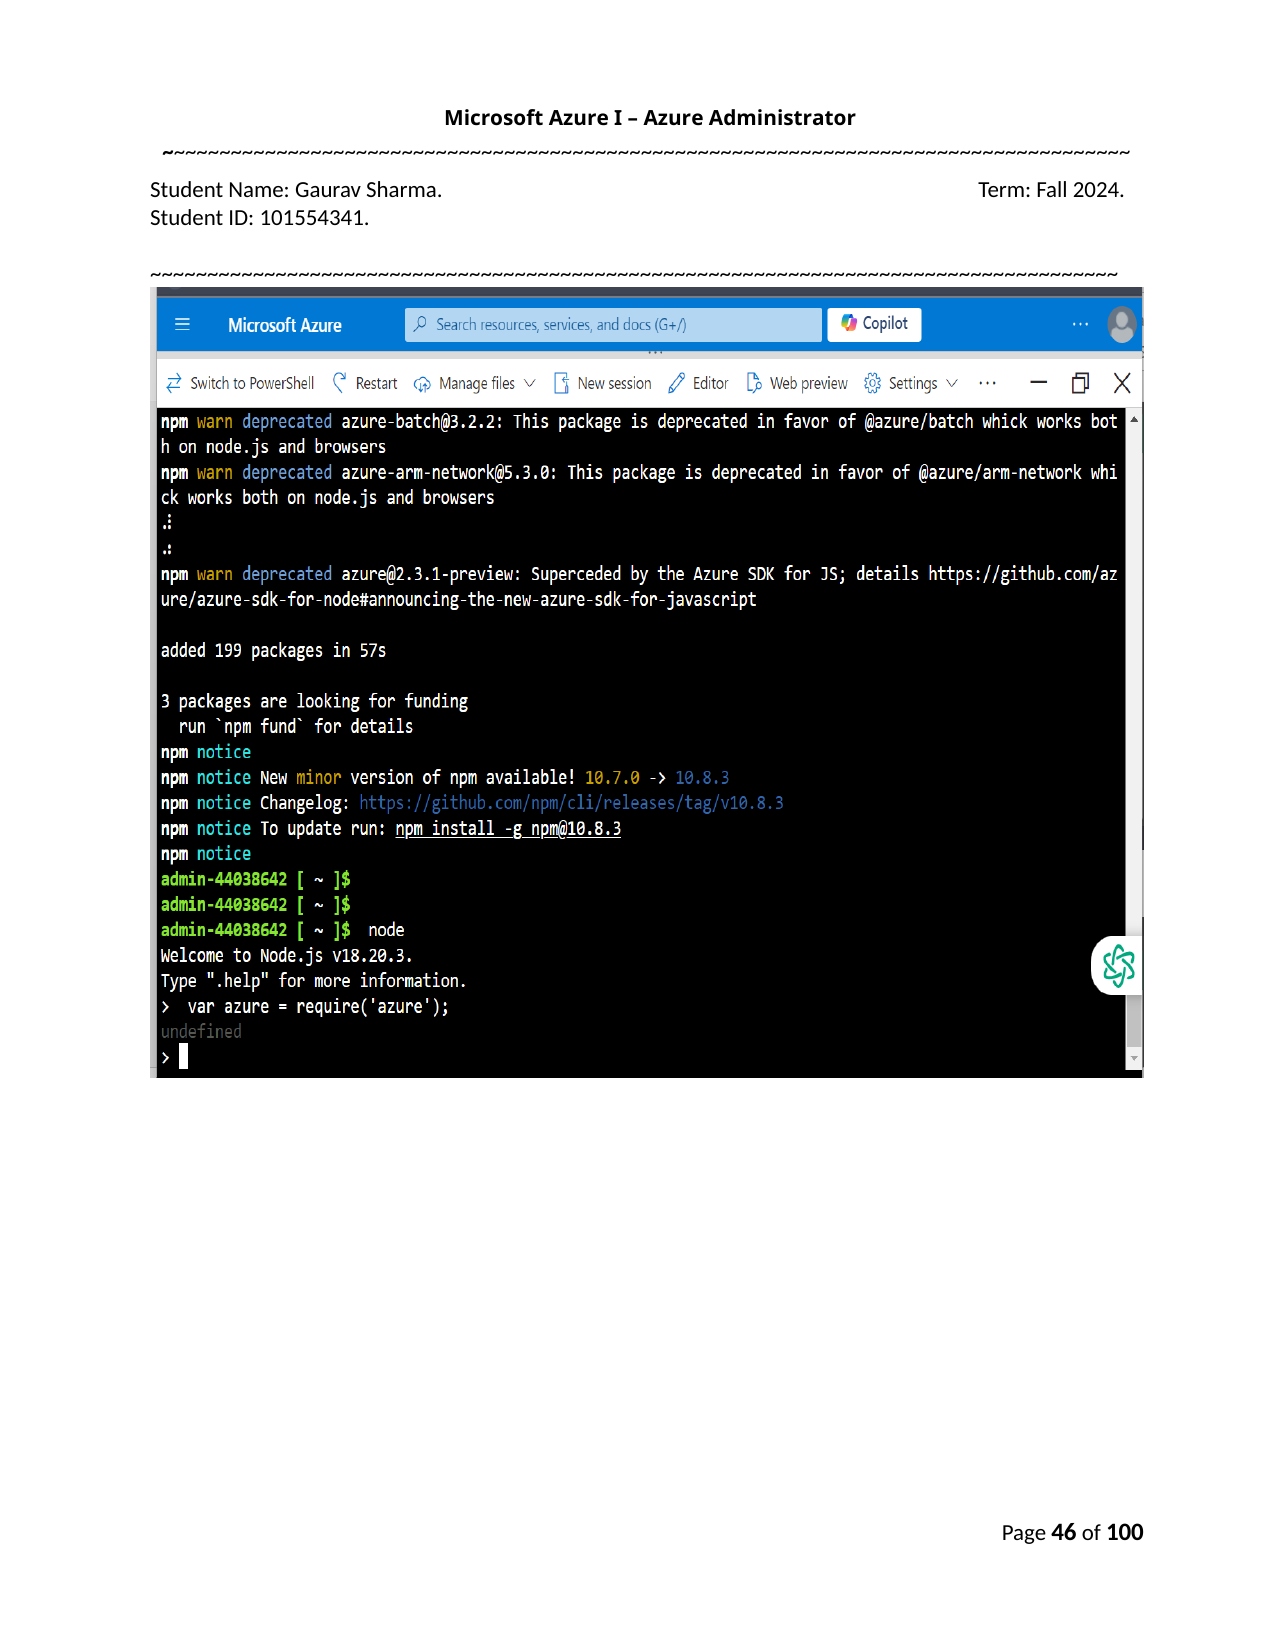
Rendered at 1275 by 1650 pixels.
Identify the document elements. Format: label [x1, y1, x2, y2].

picture [150, 287, 1144, 1078]
